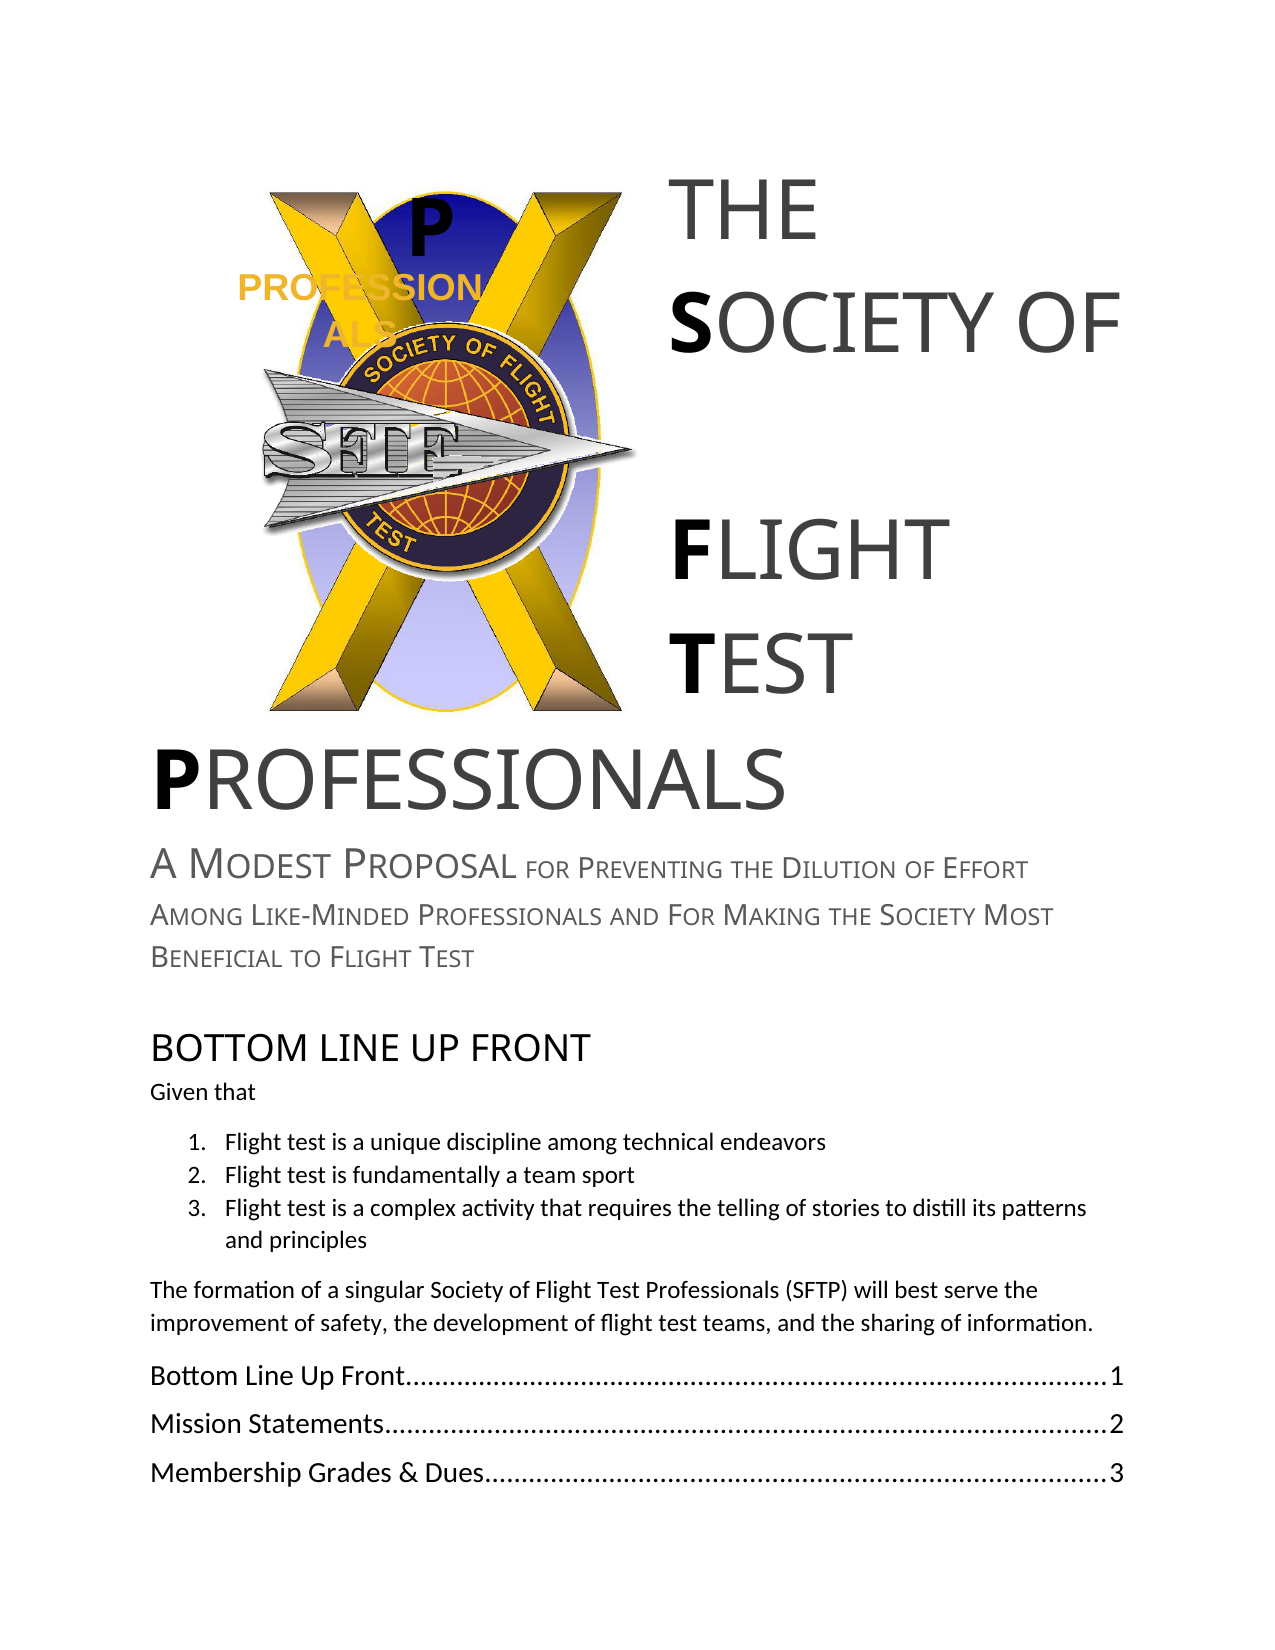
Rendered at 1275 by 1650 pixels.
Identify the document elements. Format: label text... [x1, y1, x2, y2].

list Flight test is a unique discipline among technical endeavors [187, 1126, 1125, 1156]
text Bottom Line Up Front 1 [150, 1357, 1125, 1392]
subtitle A Modest Proposal for Preventing the Dilution of Effort Among Like-Minded Professionals and For Making the Society Most Beneficial to Flight Test [150, 834, 1125, 976]
list Flight test is fundamentally a team sport [187, 1159, 1125, 1189]
text Given that [150, 1076, 1125, 1107]
picture [252, 185, 639, 720]
list Flight test is a complex activity that requires the telling of stories to distill its patterns and principles [187, 1192, 1125, 1255]
text Membership Grades & Dues 3 [150, 1454, 1125, 1490]
text Mission Statements 2 [150, 1406, 1125, 1441]
text The formation of a singular Society of Flight Test Professionals (SFTP) will best serve the improvement of safety, the development of flight test teams, and the sharing of information. [150, 1274, 1125, 1338]
subtitle Bottom Line Up Front [150, 1021, 1125, 1072]
